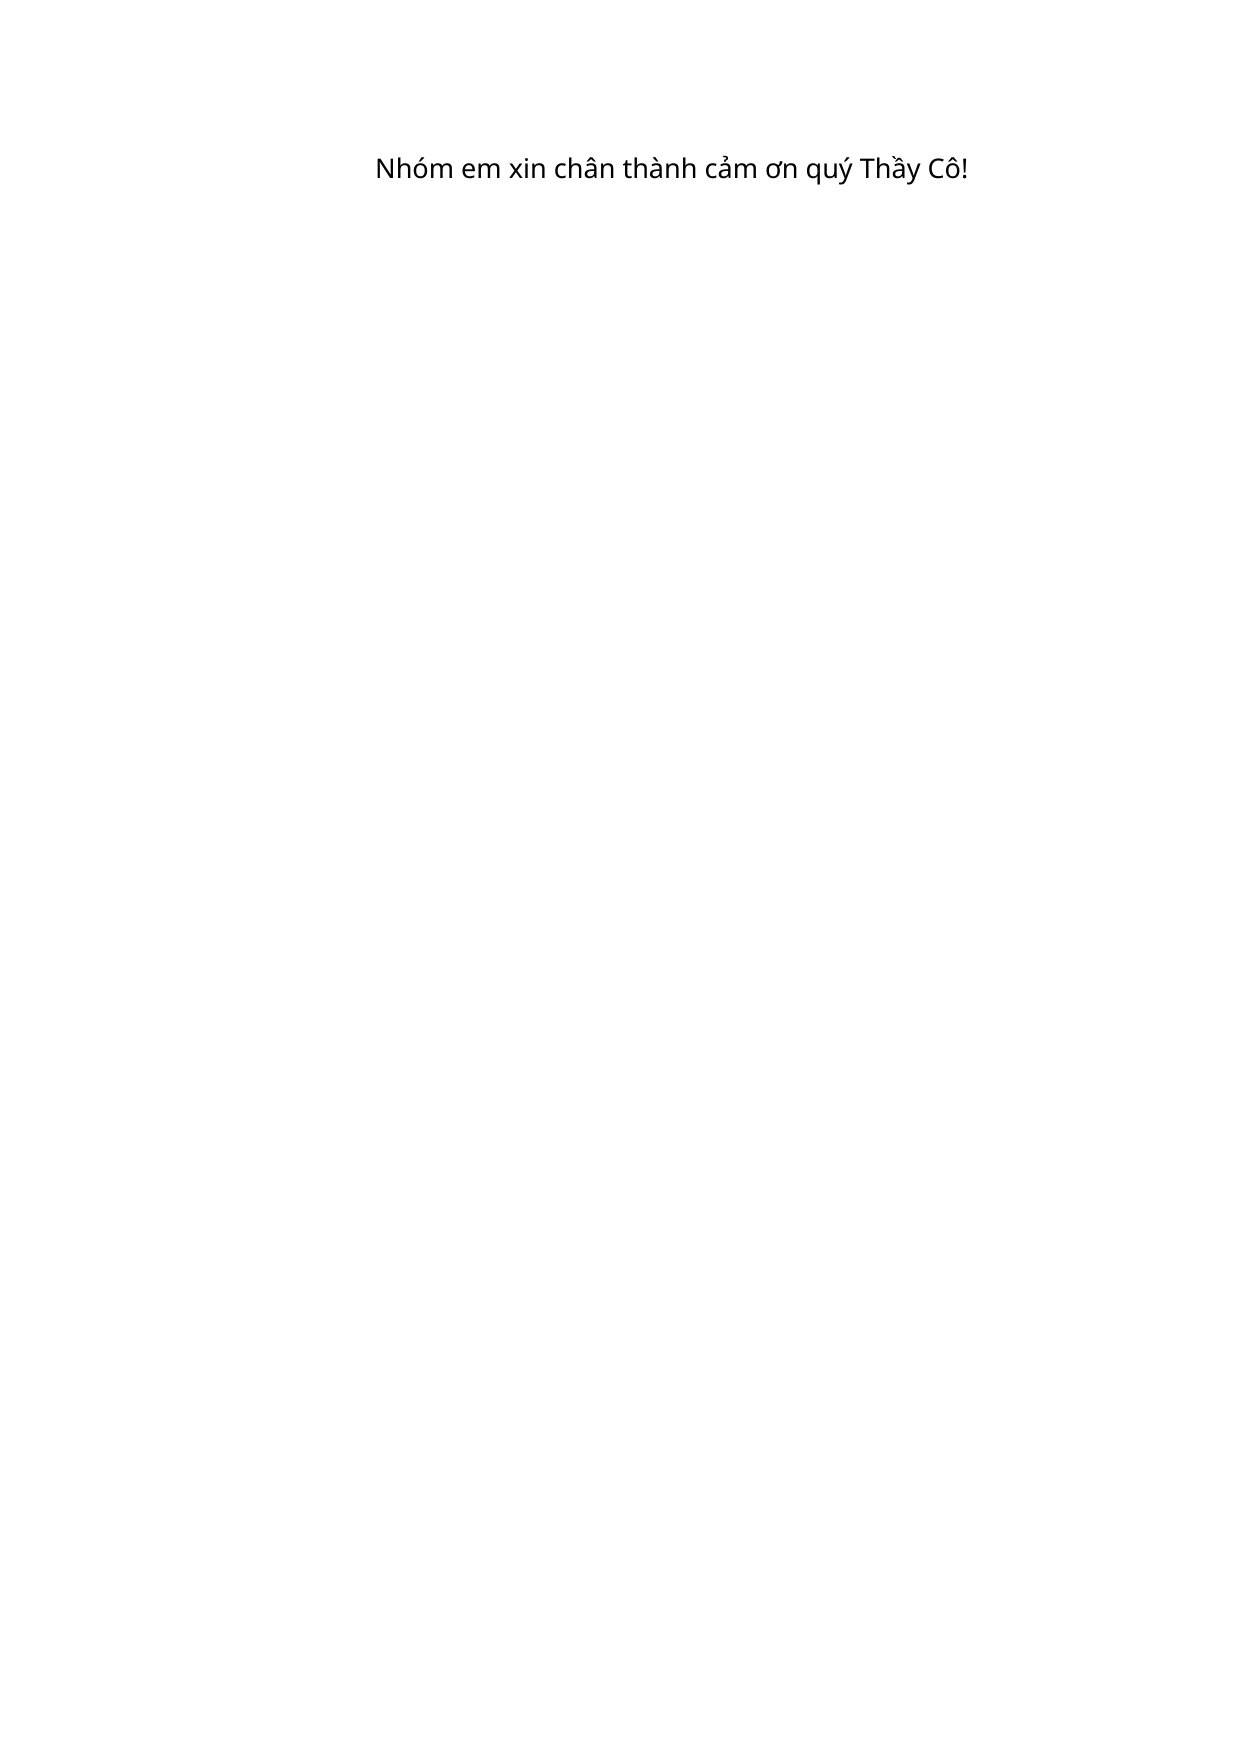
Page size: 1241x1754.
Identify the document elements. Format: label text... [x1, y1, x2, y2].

text Nhóm em xin chân thành cảm ơn quý Thầy Cô! [300, 150, 1090, 187]
